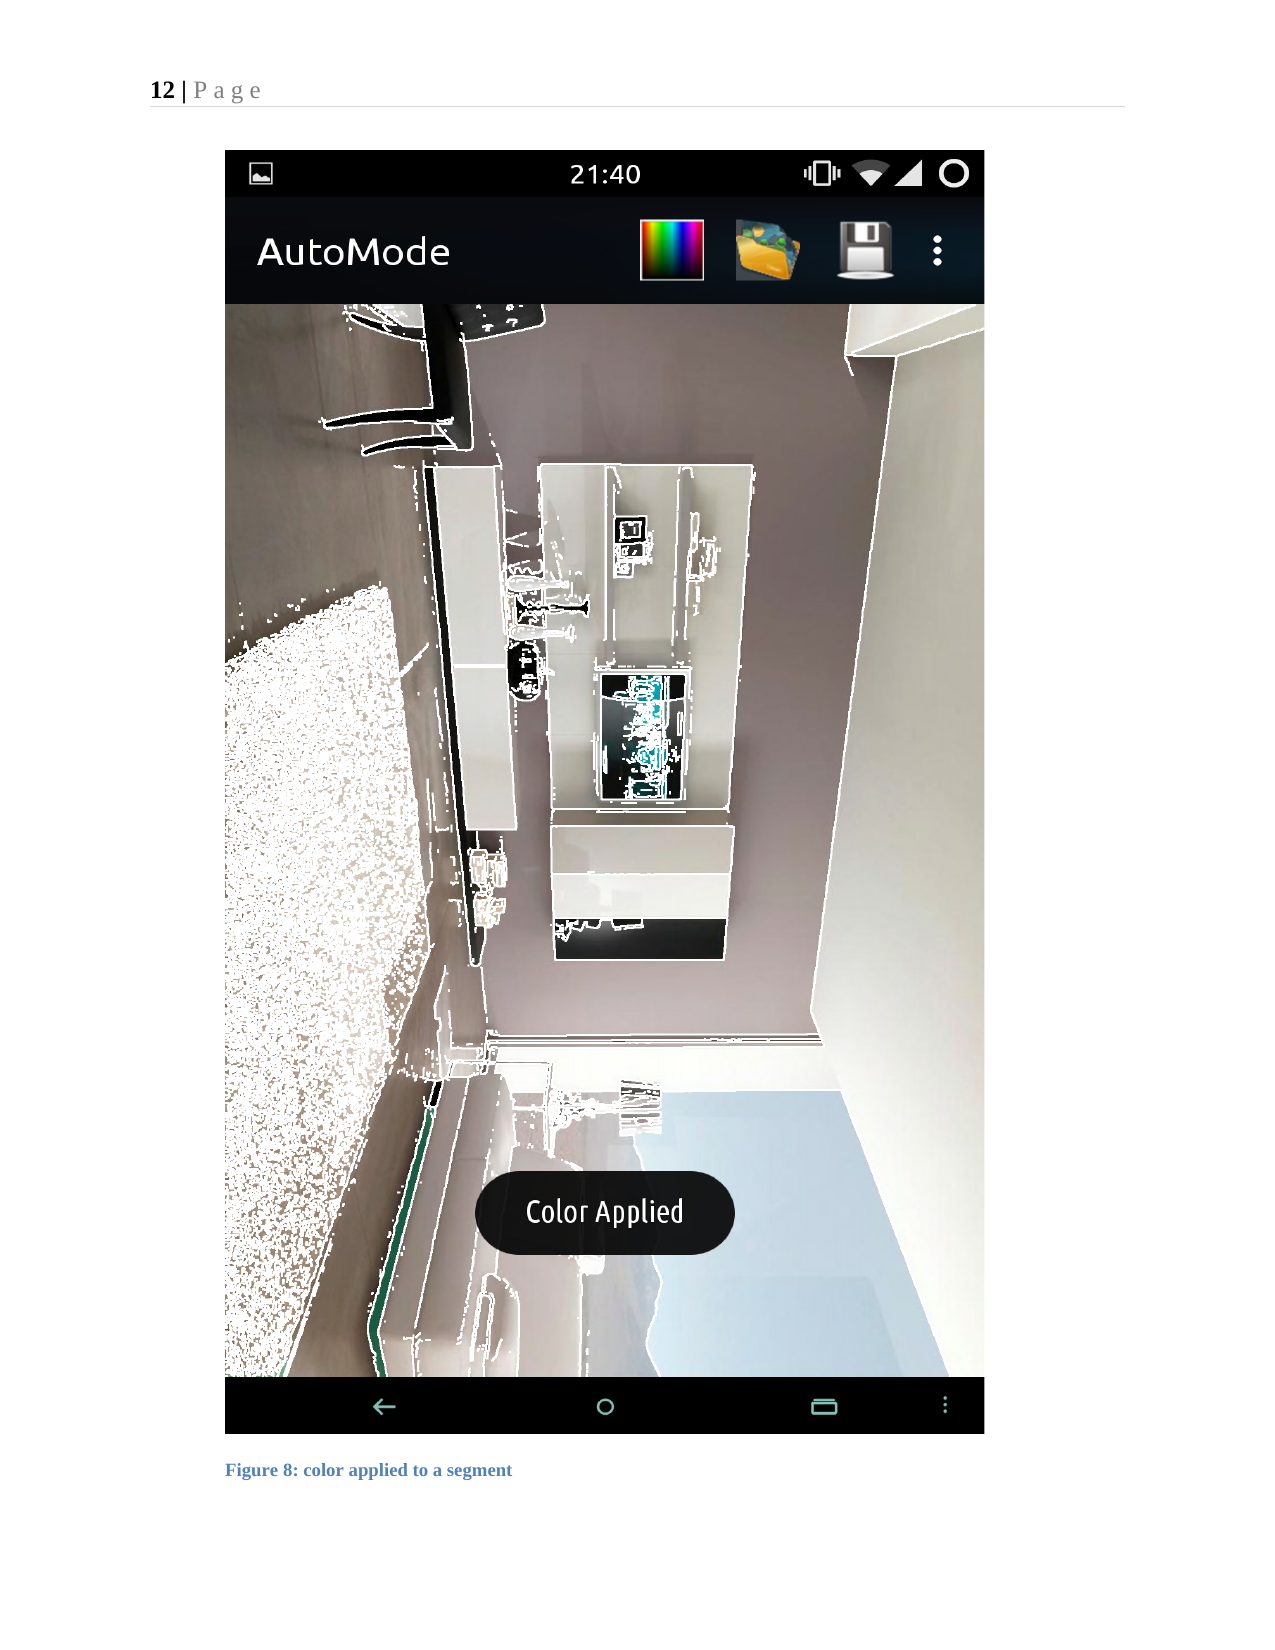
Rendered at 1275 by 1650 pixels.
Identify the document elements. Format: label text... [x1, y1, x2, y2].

text Figure 8: color applied to a segment [150, 1459, 1125, 1480]
picture [225, 150, 985, 1434]
